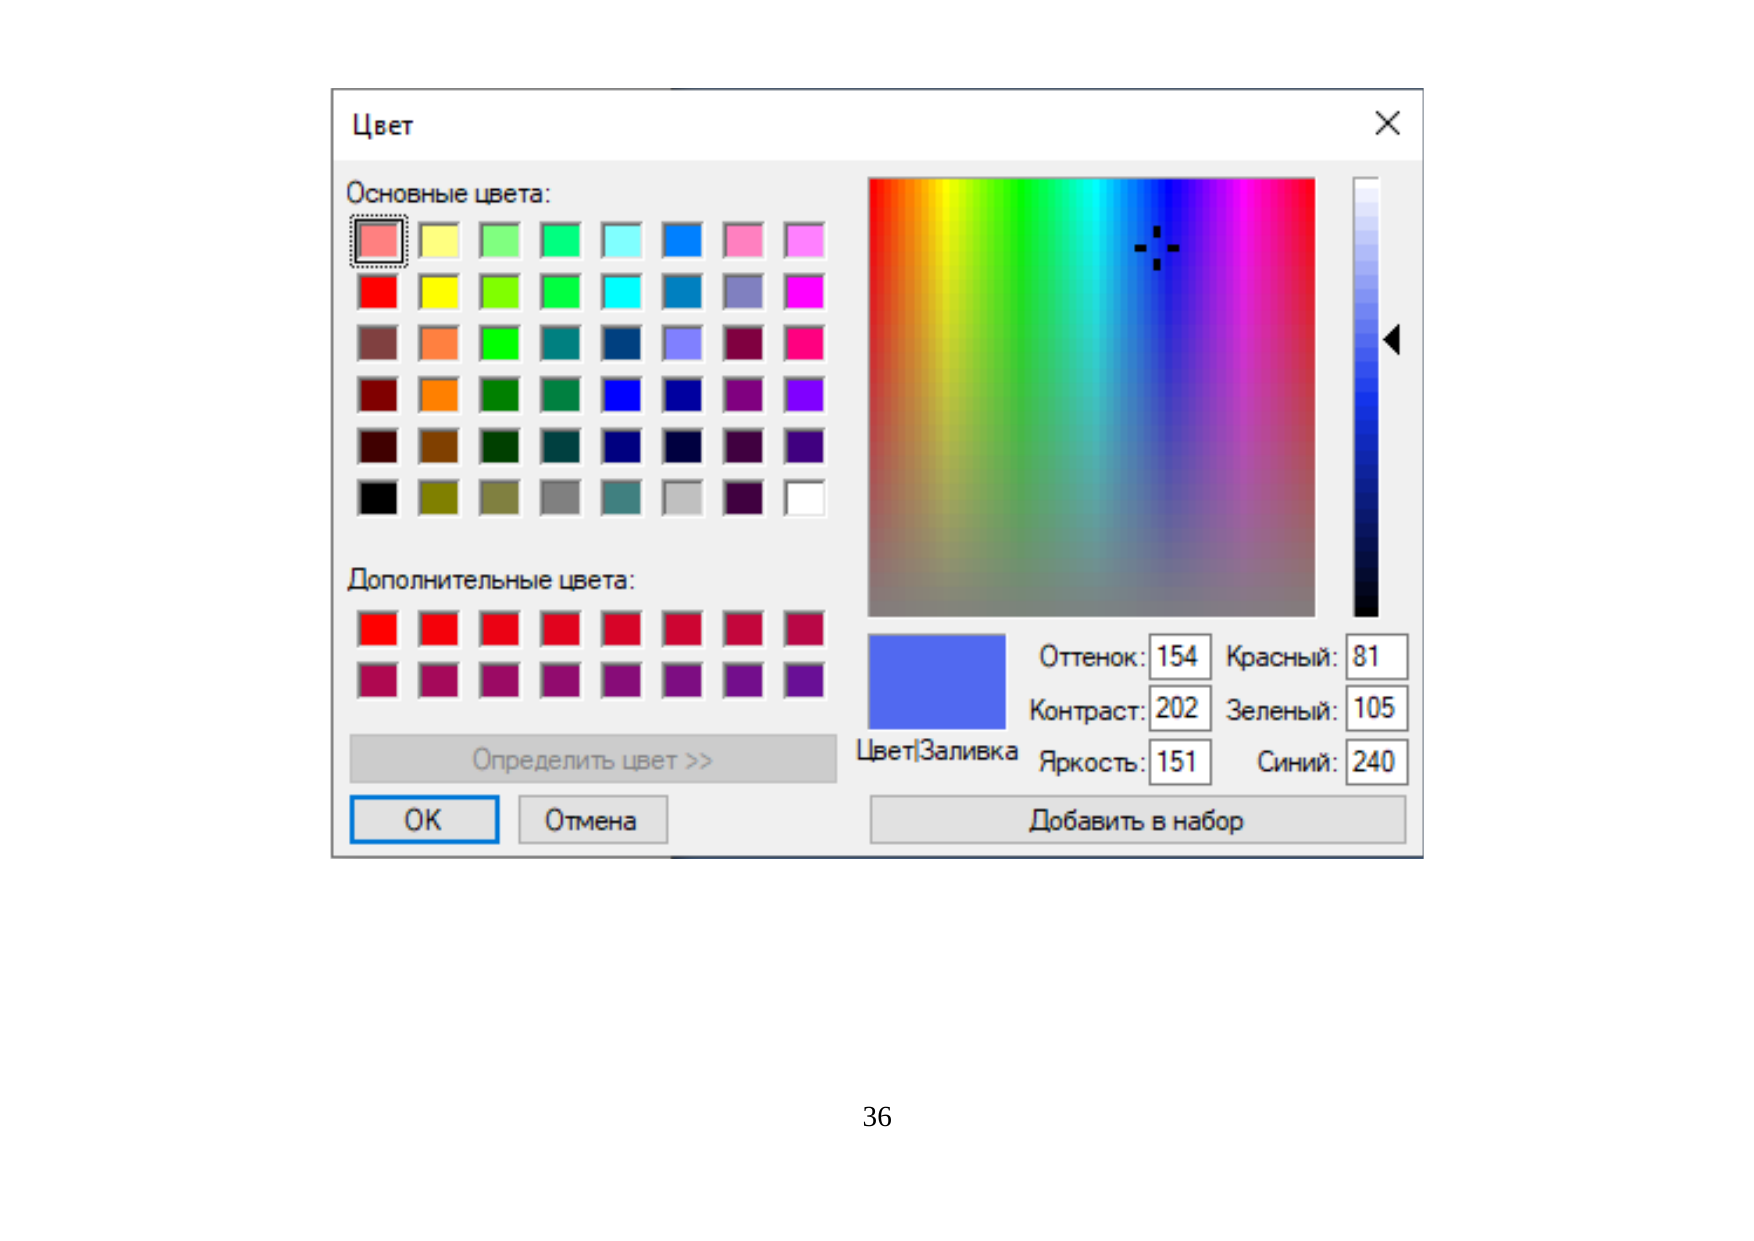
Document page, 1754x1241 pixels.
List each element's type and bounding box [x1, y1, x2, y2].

picture [330, 88, 1424, 859]
